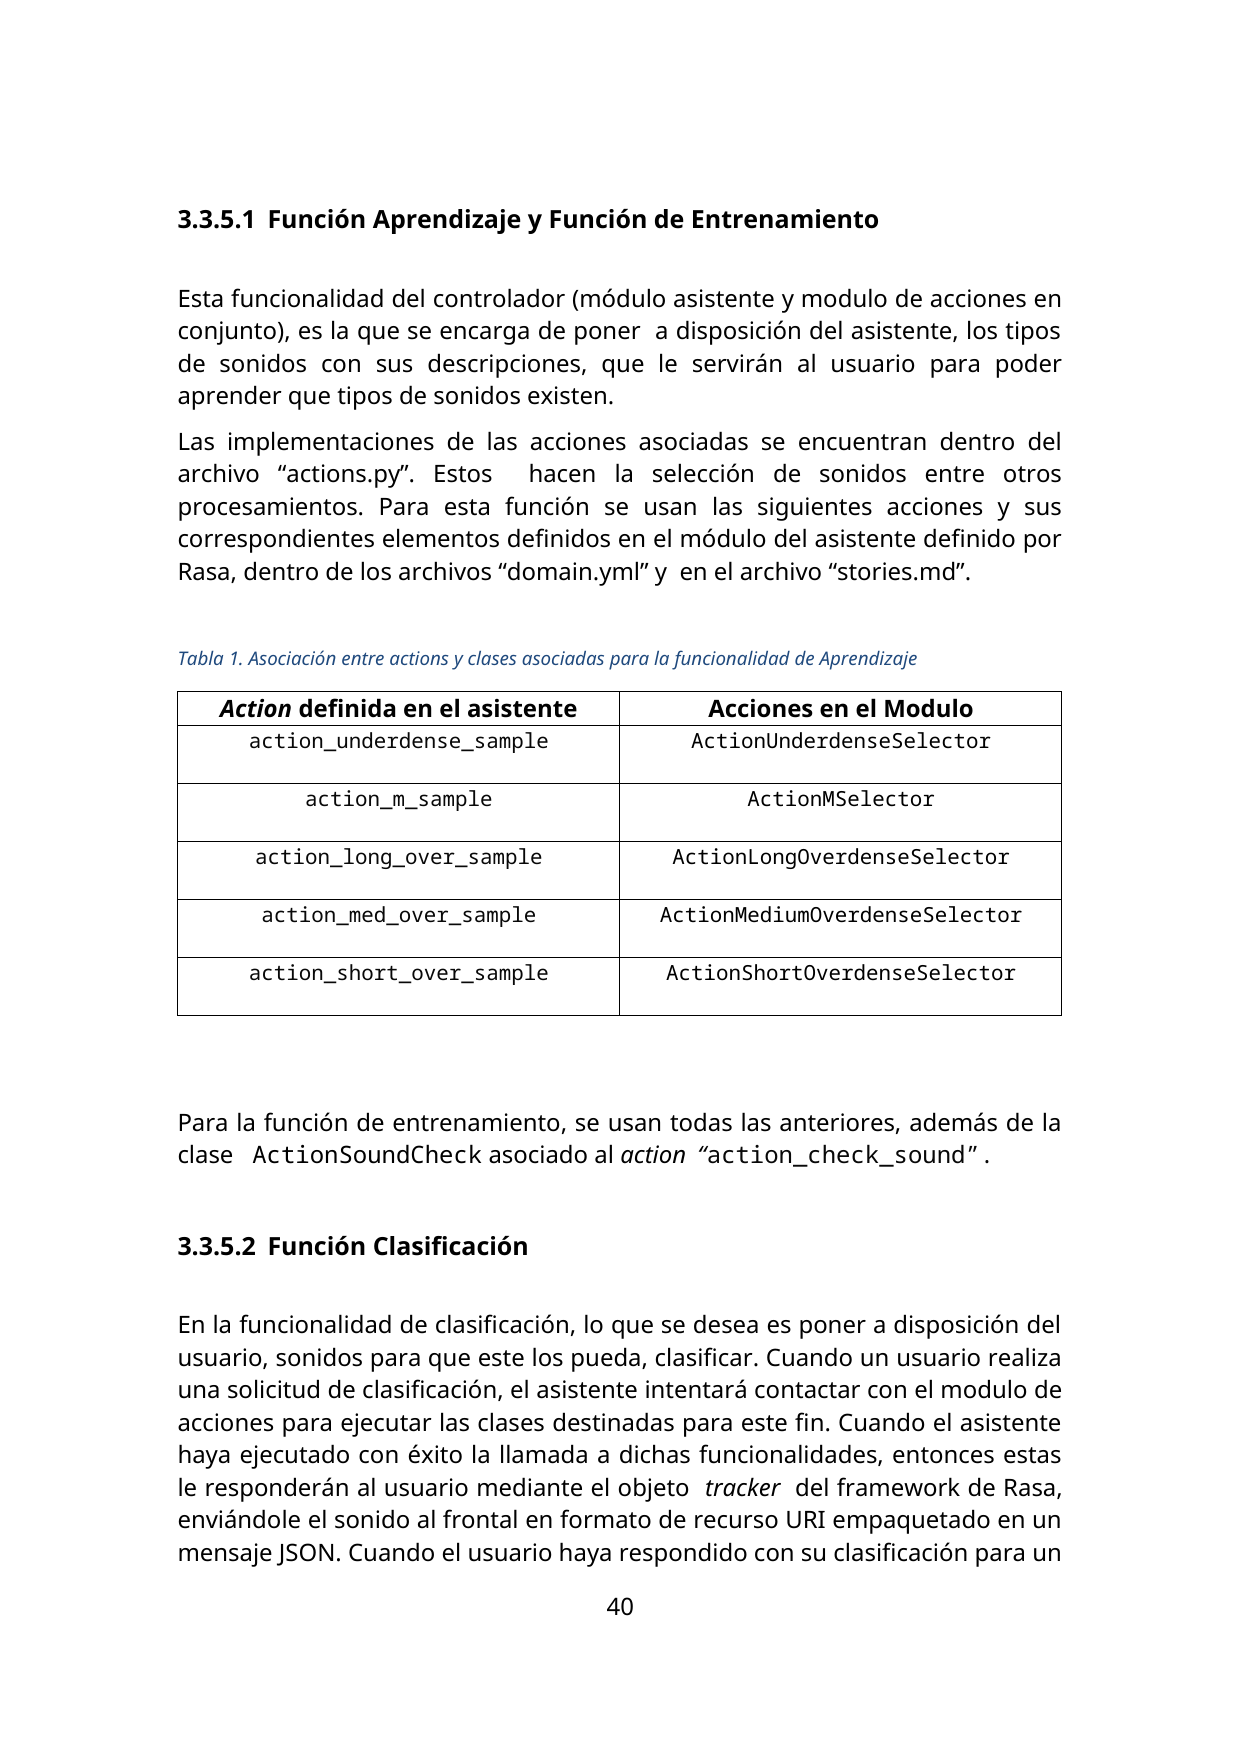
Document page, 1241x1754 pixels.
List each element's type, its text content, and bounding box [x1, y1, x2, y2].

table_cell ActionLongOverdenseSelector [620, 842, 1061, 899]
text Tabla 1. Asociación entre actions y clases asociadas para la funcionalidad de Aprendizaje [177, 645, 1063, 670]
table_cell action_m_sample [178, 784, 619, 841]
table_header Acciones en el Modulo [620, 692, 1061, 725]
table_cell ActionMediumOverdenseSelector [620, 900, 1061, 957]
subtitle Función Clasificación [177, 1228, 1063, 1263]
table_cell ActionUnderdenseSelector [620, 726, 1061, 783]
table_cell action_med_over_sample [178, 900, 619, 957]
table_cell action_long_over_sample [178, 842, 619, 899]
text Las implementaciones de las acciones asociadas se encuentran dentro del archivo “actions.py”. Estos hacen la selección de sonidos entre otros procesamientos. Para esta función se usan las siguientes acciones y sus correspondientes elementos definidos en el módulo del asistente definido por Rasa, dentro de los archivos “domain.yml” y en el archivo “stories.md”. [177, 424, 1063, 587]
subtitle Función Aprendizaje y Función de Entrenamiento [177, 202, 1063, 236]
table_cell ActionShortOverdenseSelector [620, 958, 1061, 1014]
text Esta funcionalidad del controlador (módulo asistente y modulo de acciones en conjunto), es la que se encarga de poner a disposición del asistente, los tipos de sonidos con sus descripciones, que le servirán al usuario para poder aprender que tipos de sonidos existen. [177, 281, 1063, 412]
text Para la función de entrenamiento, se usan todas las anteriores, además de la clase ActionSoundCheck asociado al action “action_check_sound”. [177, 1106, 1063, 1171]
table_cell action_short_over_sample [178, 958, 619, 1014]
table_cell action_underdense_sample [178, 726, 619, 783]
table_cell ActionMSelector [620, 784, 1061, 841]
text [177, 1308, 1063, 1568]
table_header Action definida en el asistente [178, 692, 619, 725]
